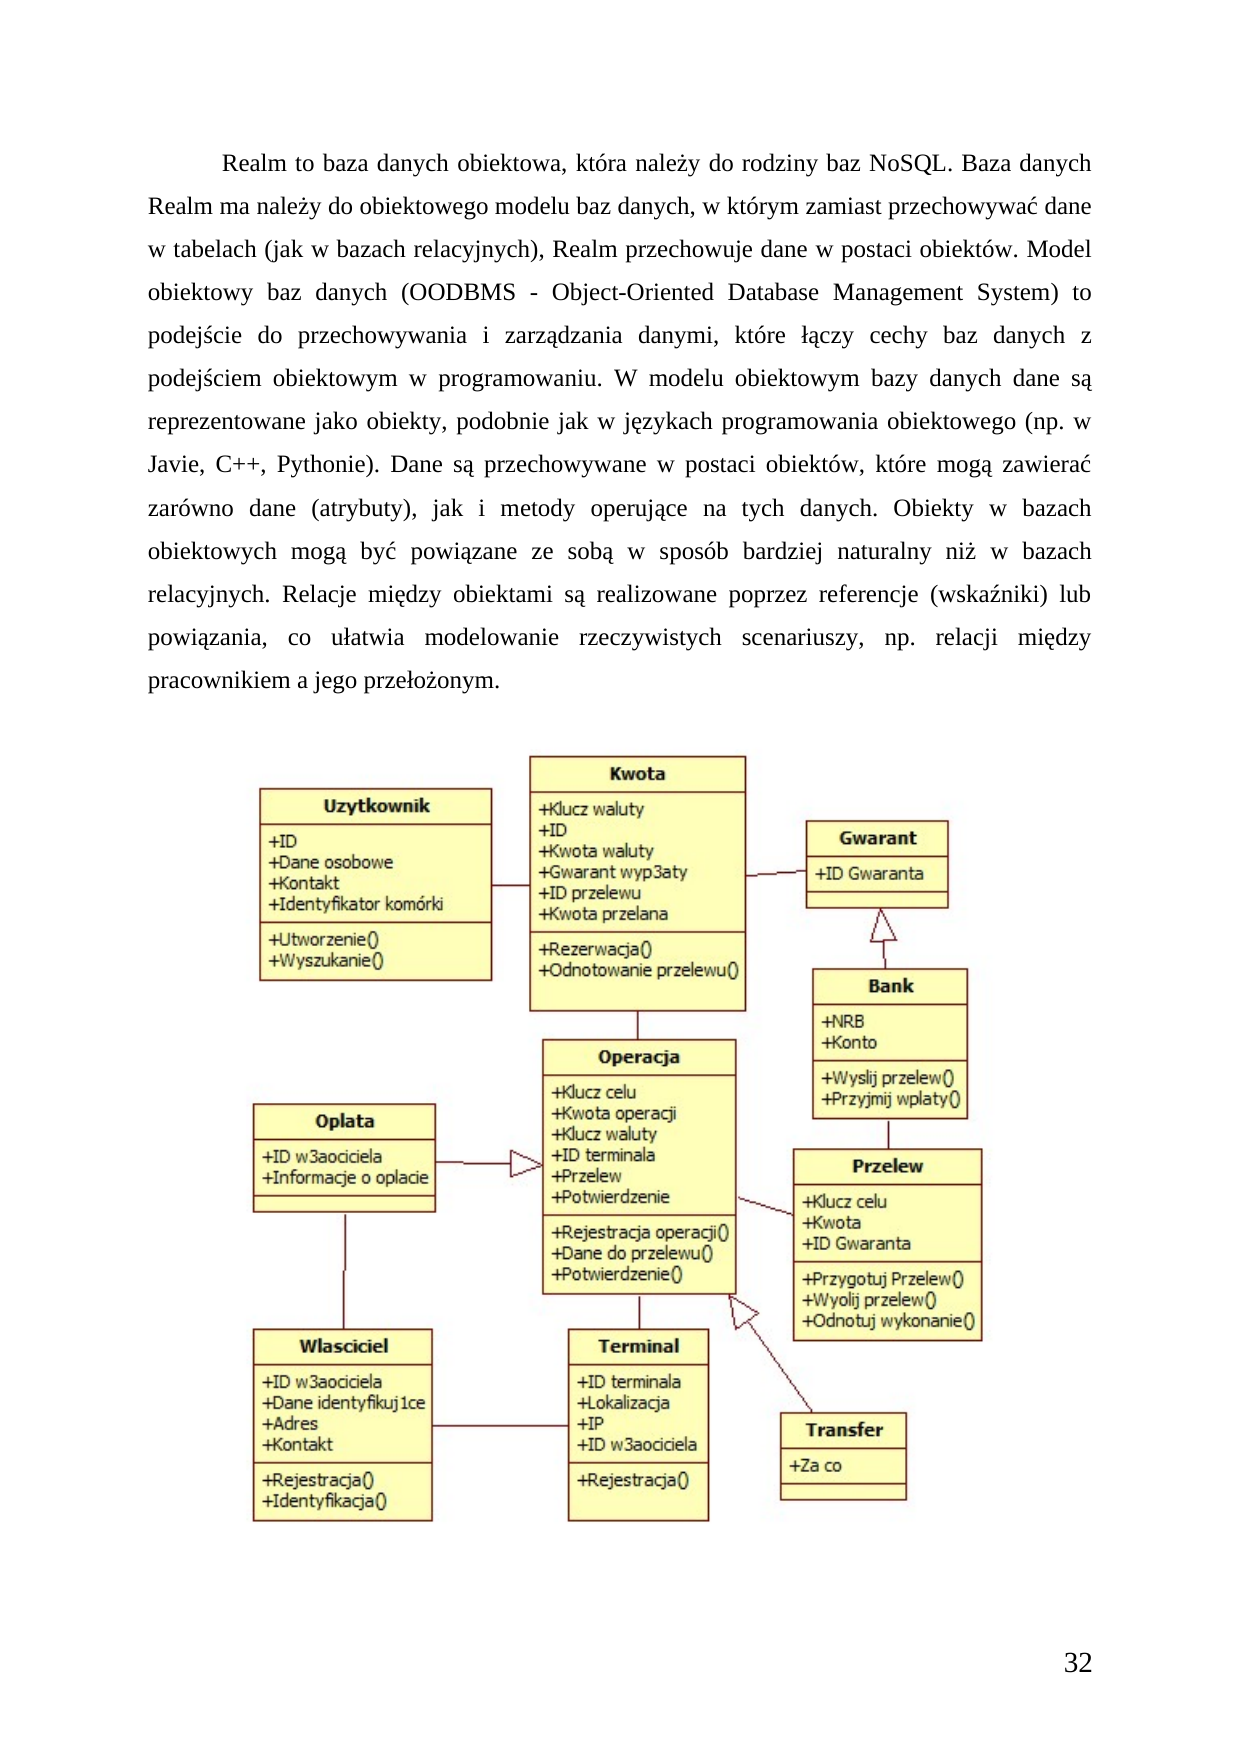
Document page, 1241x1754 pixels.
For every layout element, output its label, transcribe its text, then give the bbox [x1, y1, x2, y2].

text Realm to baza danych obiektowa, która należy do rodziny baz NoSQL. Baza danych Realm ma należy do obiektowego modelu baz danych, w którym zamiast przechowywać dane w tabelach (jak w bazach relacyjnych), Realm przechowuje dane w postaci obiektów. Model obiektowy baz danych (OODBMS - Object-Oriented Database Management System) to podejście do przechowywania i zarządzania danymi, które łączy cechy baz danych z podejściem obiektowym w programowaniu. W modelu obiektowym bazy danych dane są reprezentowane jako obiekty, podobnie jak w językach programowania obiektowego (np. w Javie, C++, Pythonie). Dane są przechowywane w postaci obiektów, które mogą zawierać zarówno dane (atrybuty), jak i metody operujące na tych danych. Obiekty w bazach obiektowych mogą być powiązane ze sobą w sposób bardziej naturalny niż w bazach relacyjnych. Relacje między obiektami są realizowane poprzez referencje (wskaźniki) lub powiązania, co ułatwia modelowanie rzeczywistych scenariuszy, np. relacji między pracownikiem a jego przełożonym. [148, 148, 1092, 694]
picture [221, 725, 1014, 1554]
